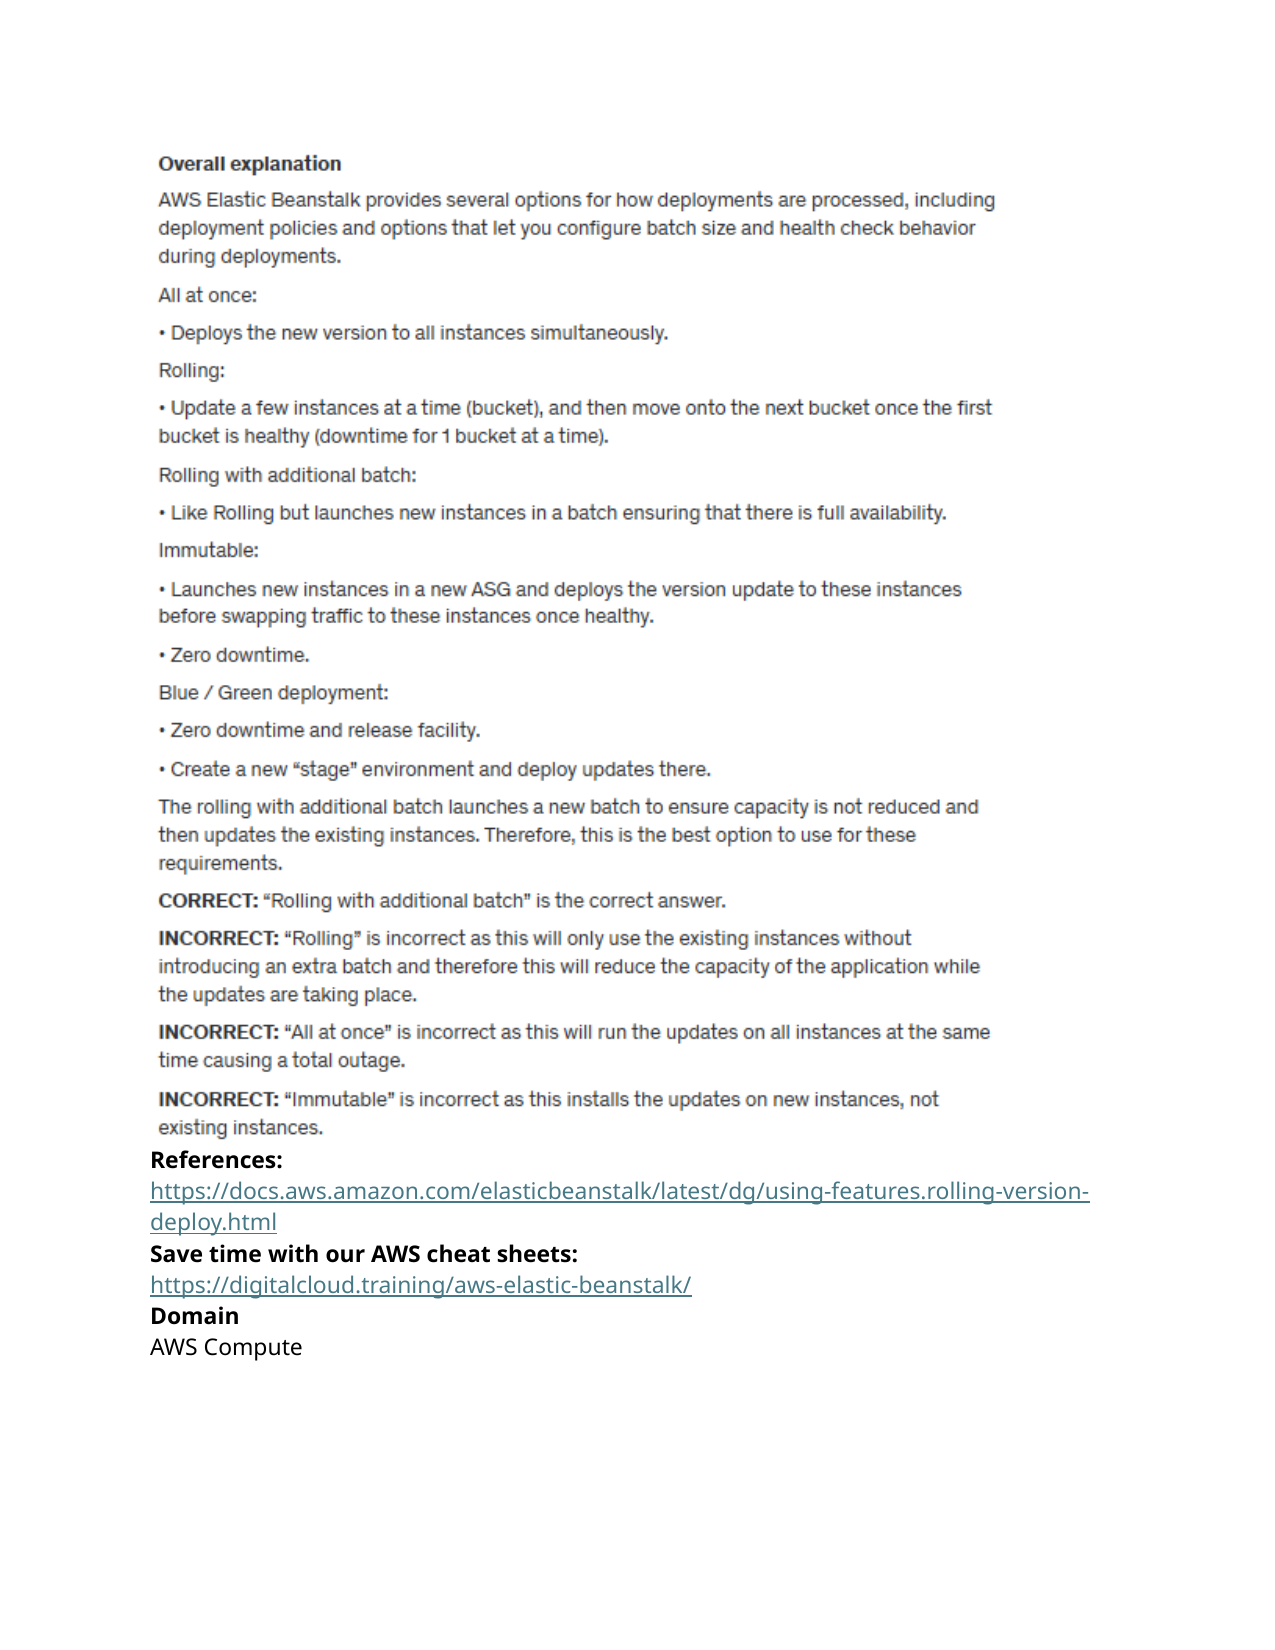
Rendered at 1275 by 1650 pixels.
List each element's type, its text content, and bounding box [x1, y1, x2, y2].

text Domain [150, 1300, 1125, 1331]
text Save time with our AWS cheat sheets: [150, 1238, 1125, 1269]
picture [150, 150, 1007, 1144]
text AWS Compute [150, 1331, 1125, 1363]
text References: [150, 1144, 1125, 1175]
text https://docs.aws.amazon.com/elasticbeanstalk/latest/dg/using-features.rolling-version-deploy.html [150, 1175, 1125, 1238]
text https://digitalcloud.training/aws-elastic-beanstalk/ [150, 1269, 1125, 1300]
